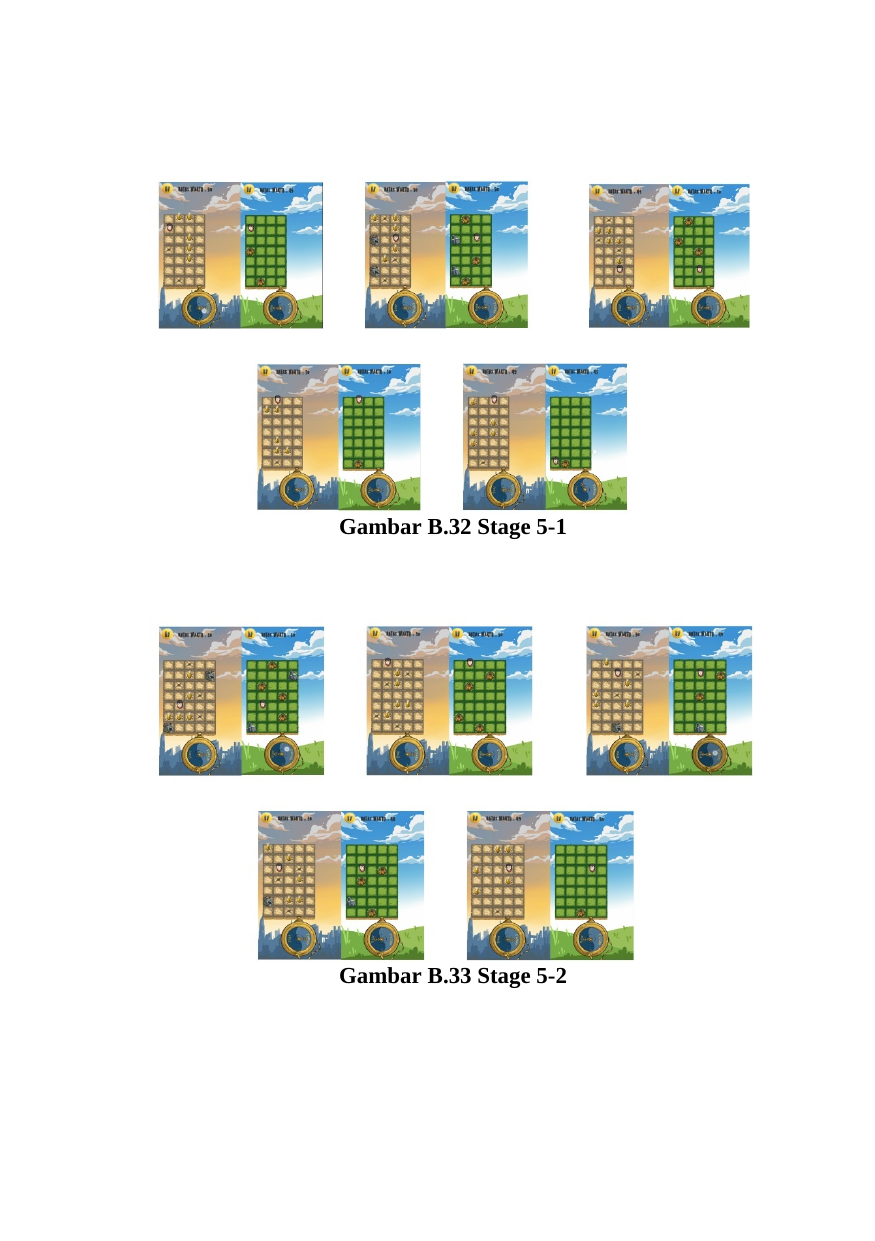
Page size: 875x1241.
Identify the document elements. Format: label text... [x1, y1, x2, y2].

picture [150, 176, 756, 514]
picture [150, 618, 755, 963]
